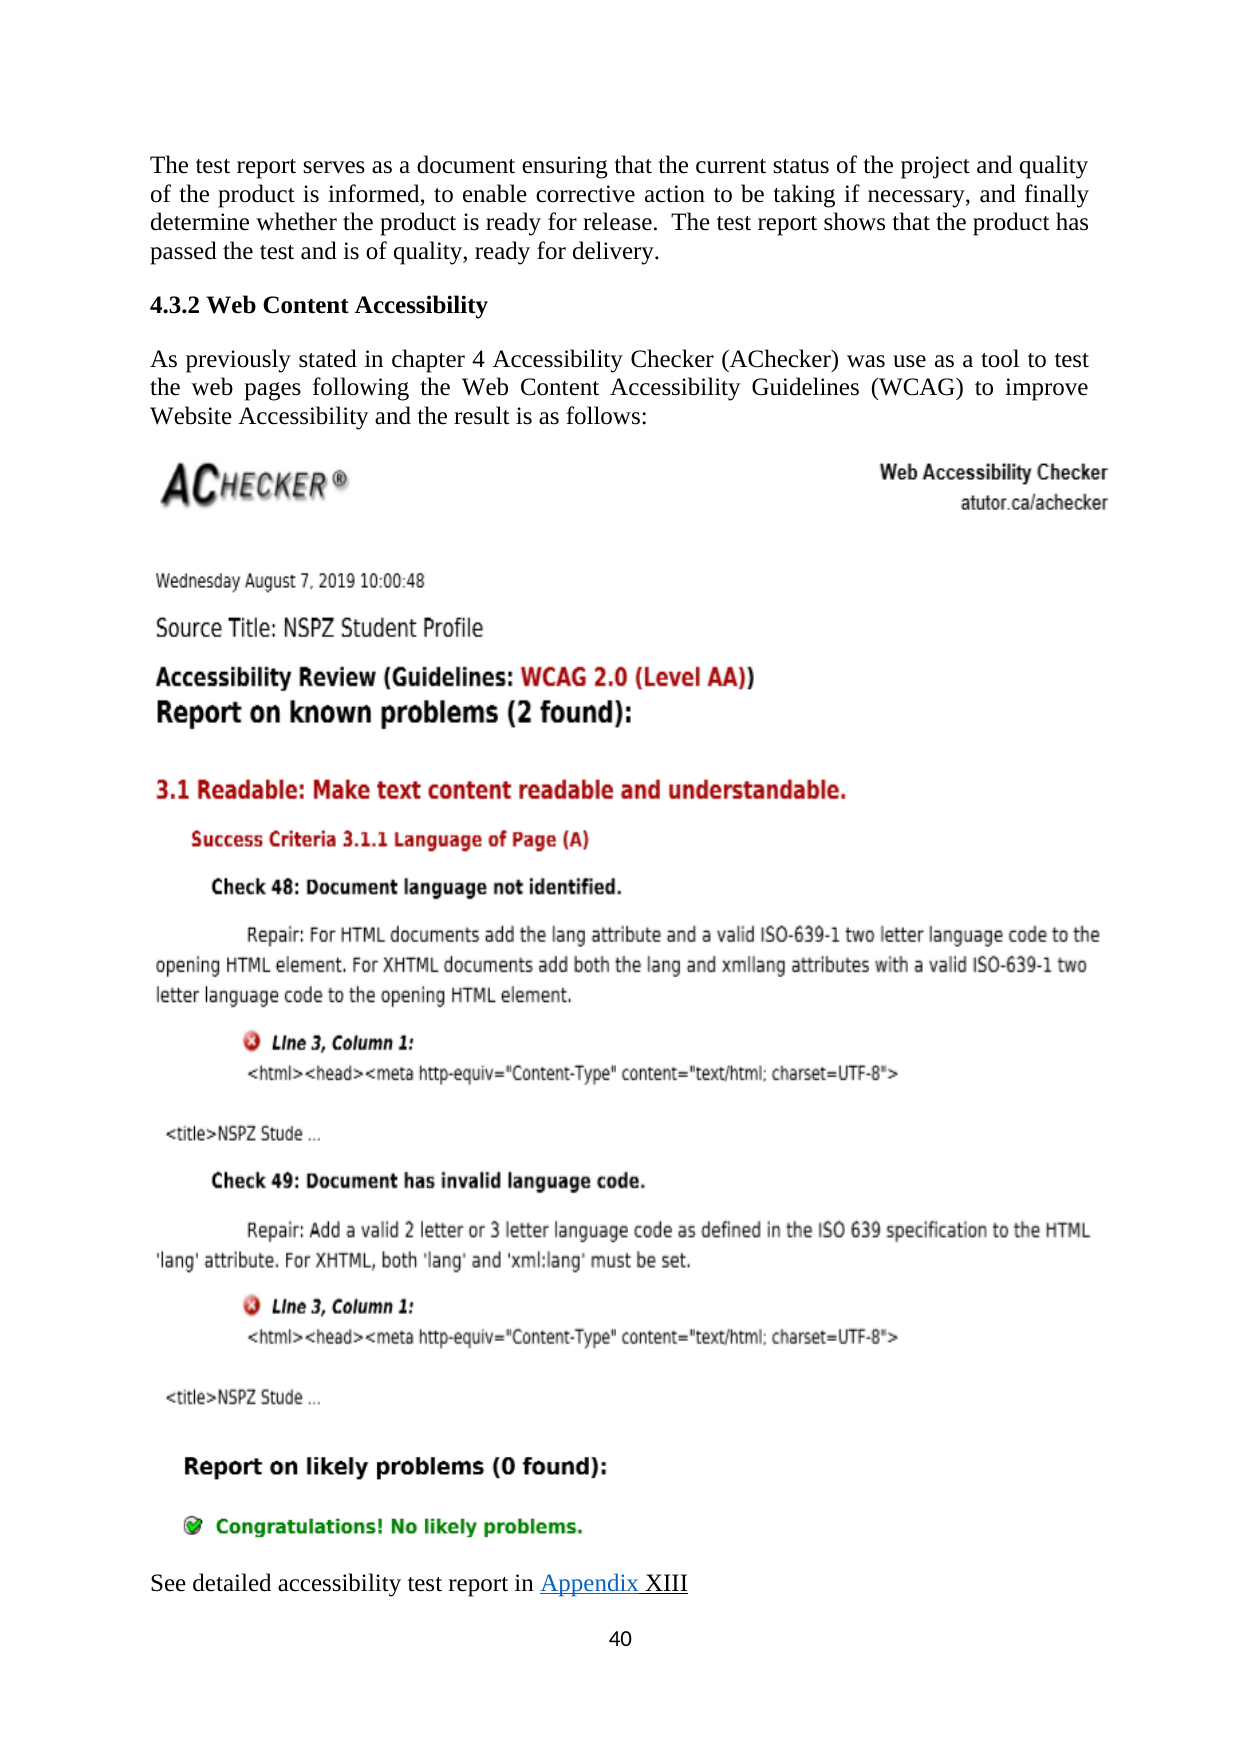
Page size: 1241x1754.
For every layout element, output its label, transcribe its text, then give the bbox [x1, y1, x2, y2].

text The test report serves as a document ensuring that the current status of the project and quality of the product is informed, to enable corrective action to be taking if necessary, and finally determine whether the product is ready for release. The test report shows that the product has passed the test and is of quality, ready for delivery. [150, 150, 1090, 265]
picture [150, 1446, 1105, 1544]
subtitle 4.3.2 Web Content Accessibility [150, 290, 1090, 319]
picture [150, 455, 1113, 1422]
text See detailed accessibility test report in Appendix XIII [150, 1568, 1090, 1597]
text As previously stated in chapter 4 Accessibility Checker (AChecker) was use as a tool to test the web pages following the Web Content Accessibility Guidelines (WCAG) to improve Website Accessibility and the result is as follows: [150, 344, 1090, 430]
